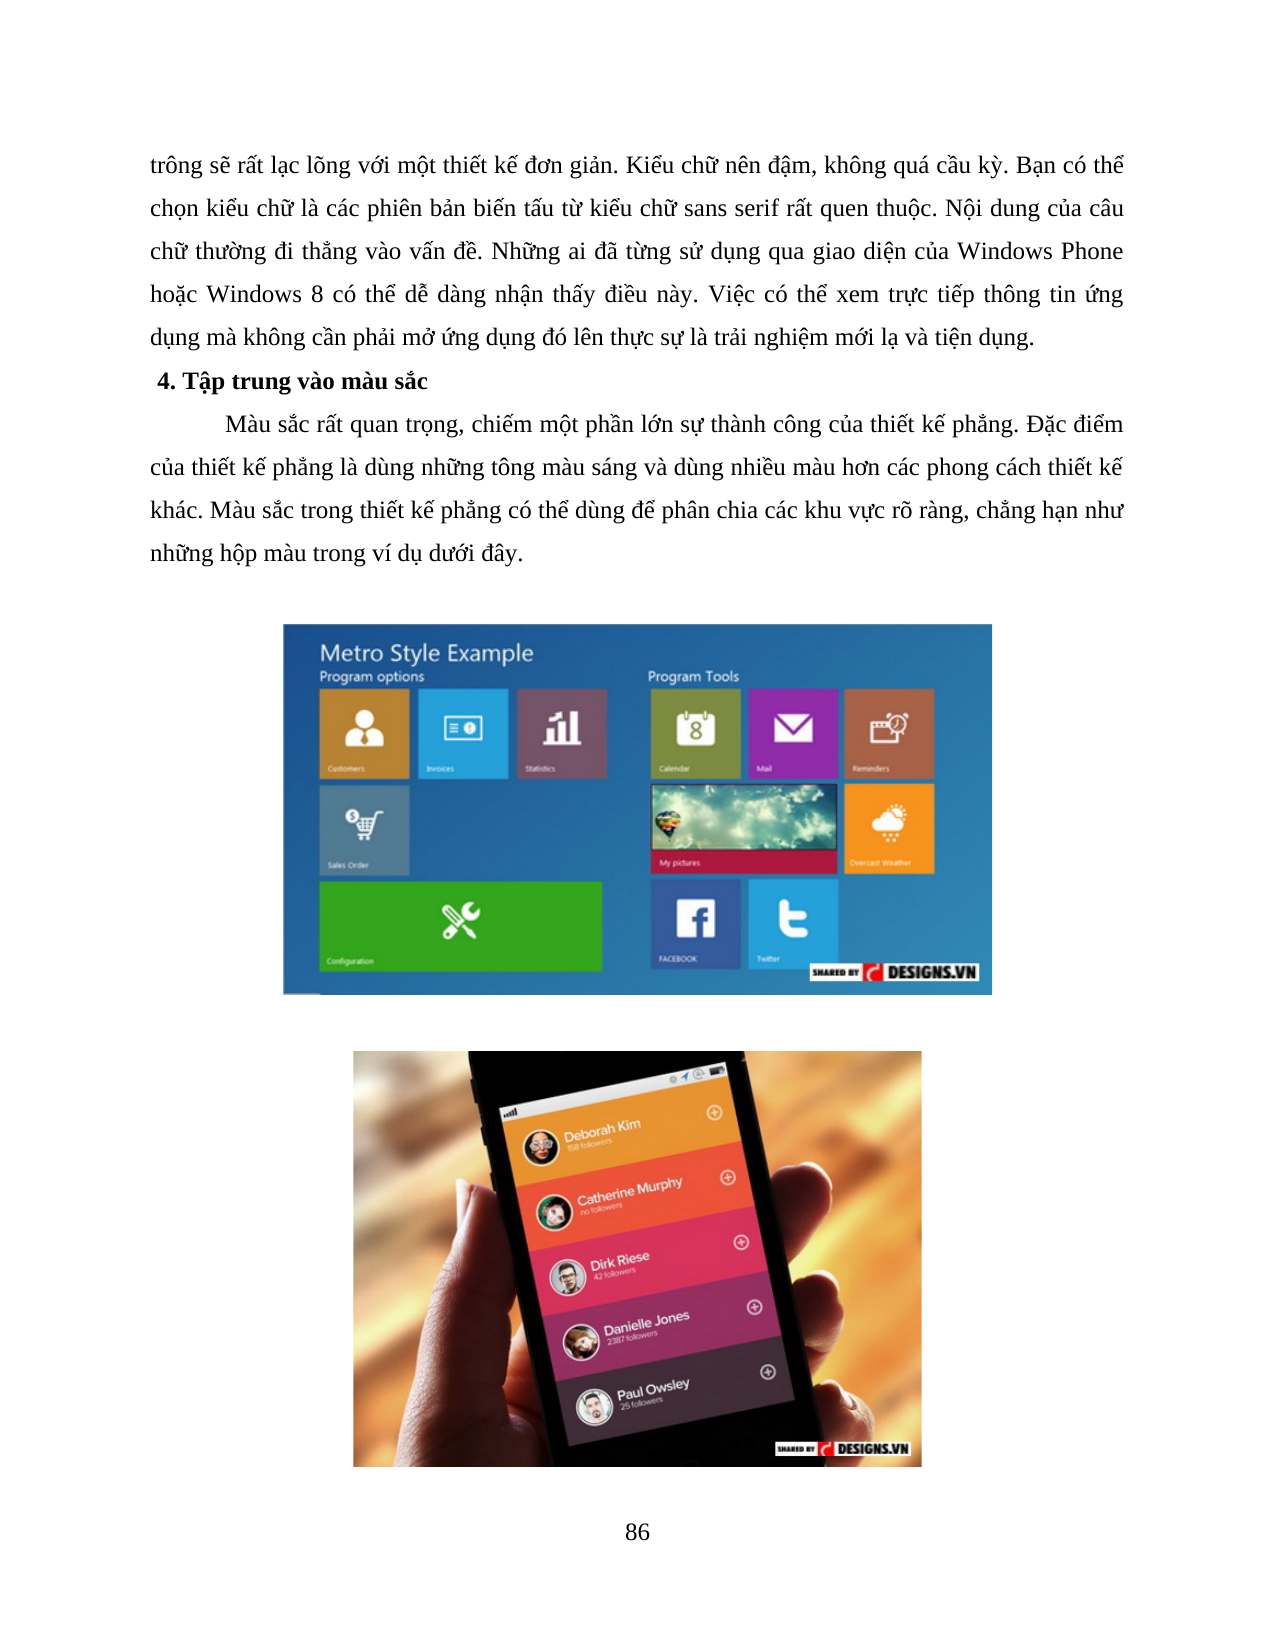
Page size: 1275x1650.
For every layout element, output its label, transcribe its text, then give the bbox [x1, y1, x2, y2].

text Màu sắc rất quan trọng, chiếm một phần lớn sự thành công của thiết kế phẳng. Đặc điểm của thiết kế phẳng là dùng những tông màu sáng và dùng nhiều màu hơn các phong cách thiết kế khác. Màu sắc trong thiết kế phẳng có thể dùng để phân chia các khu vực rõ ràng, chẳng hạn như những hộp màu trong ví dụ dưới đây. [150, 409, 1125, 567]
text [150, 150, 1125, 351]
picture [353, 1051, 922, 1467]
text 4. Tập trung vào màu sắc [150, 366, 1125, 394]
picture [283, 624, 993, 995]
